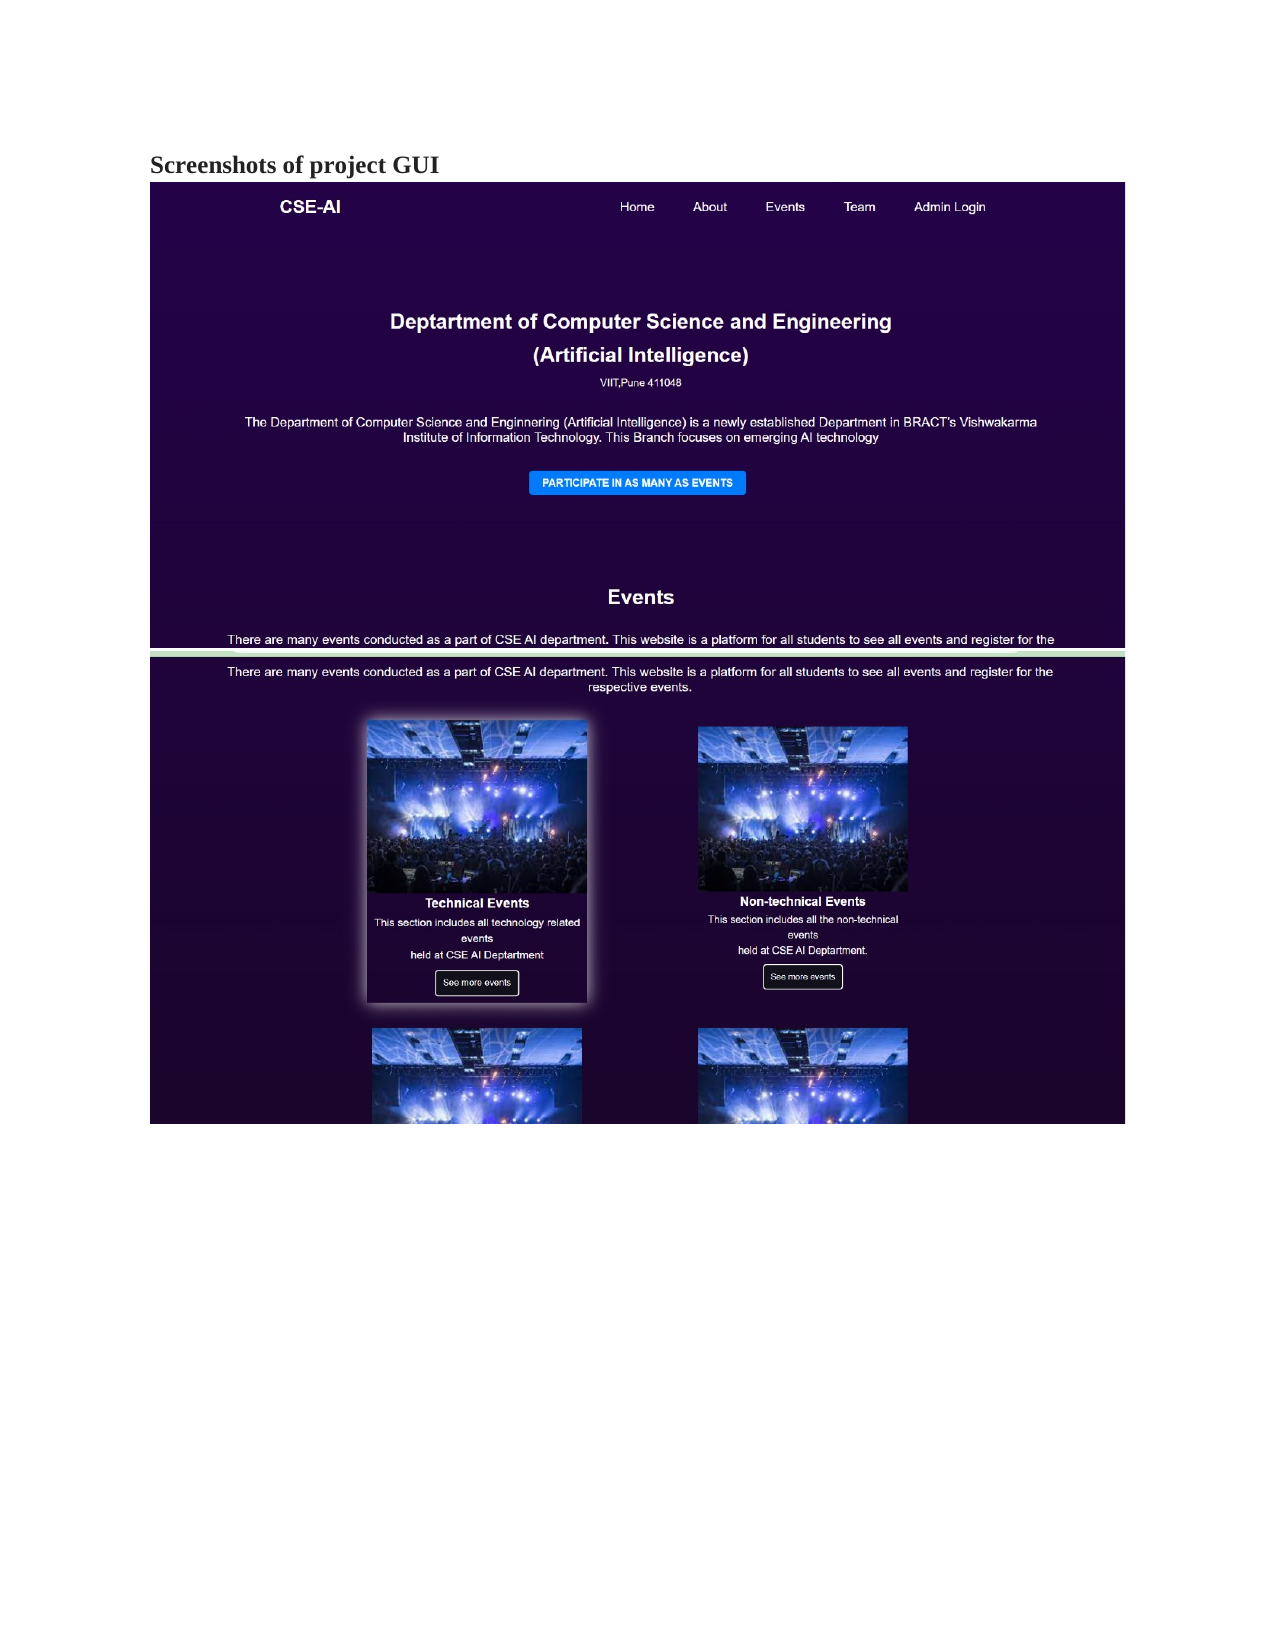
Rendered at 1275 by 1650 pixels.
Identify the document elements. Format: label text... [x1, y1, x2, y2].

picture [150, 651, 1125, 1124]
text Screenshots of project GUI [150, 150, 1125, 182]
picture [150, 182, 1125, 648]
